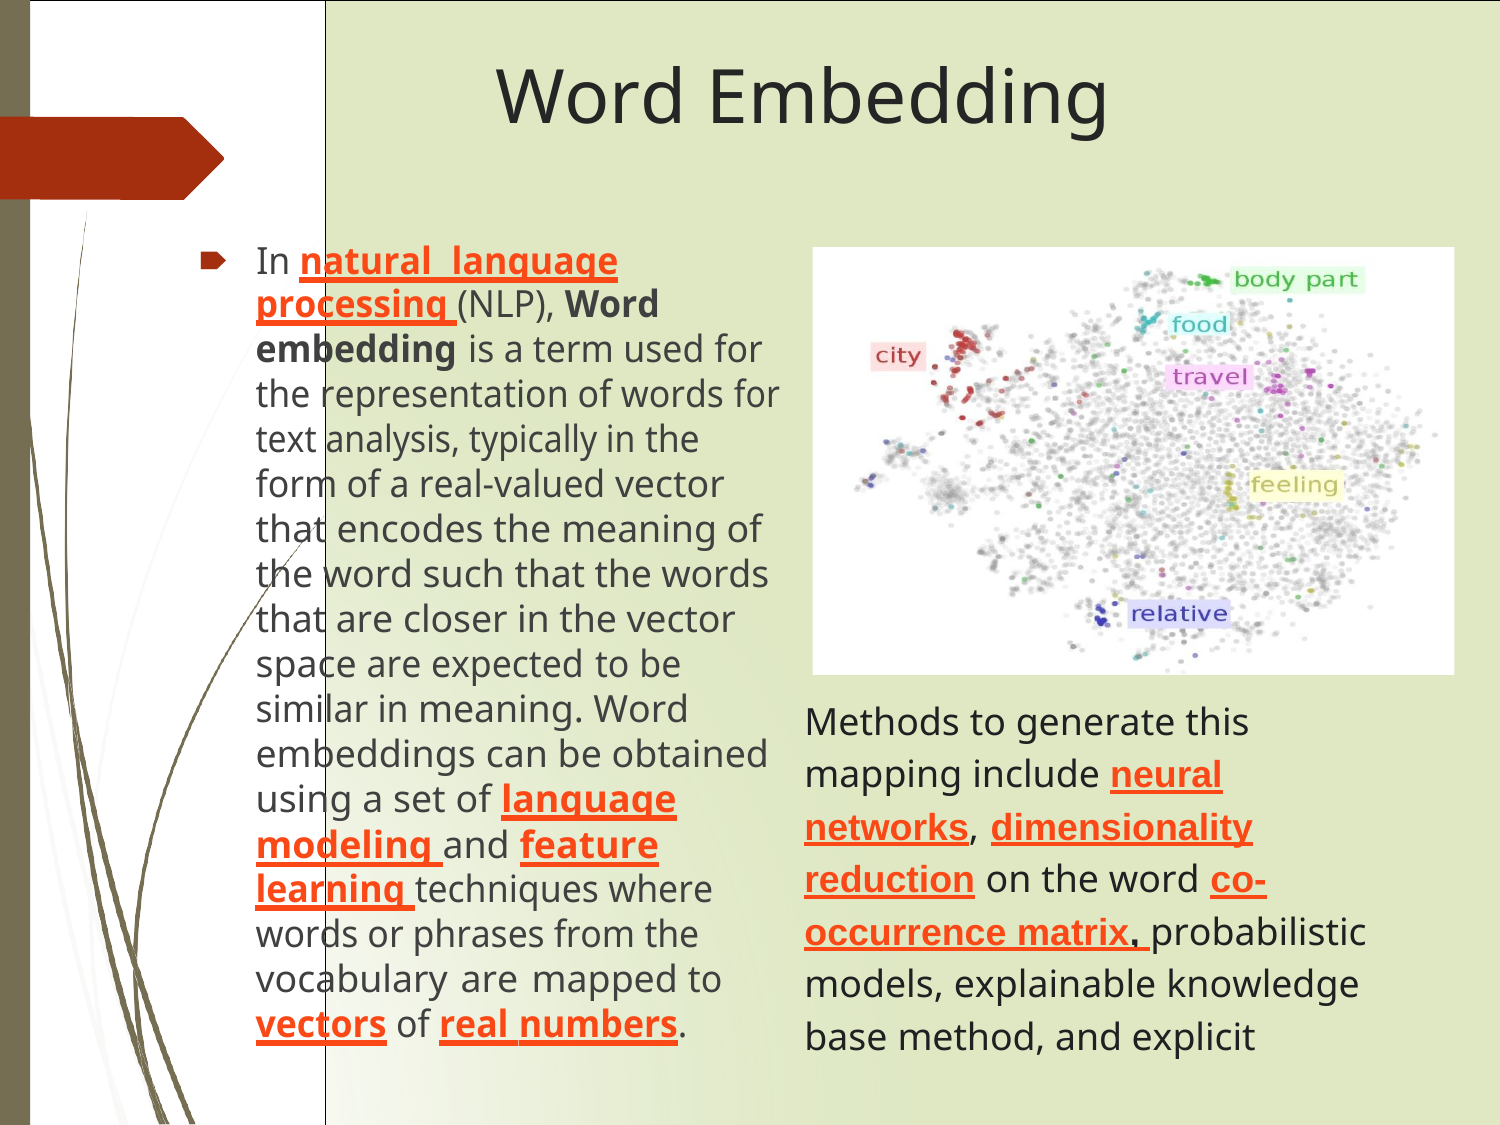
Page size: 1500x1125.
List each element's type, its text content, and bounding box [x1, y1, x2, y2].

text modeling and feature learning techniques where words or phrases from the vocabulary are mapped to vectors of real numbers. [255, 823, 741, 1048]
text Methods to generate this mapping include neural [804, 695, 1371, 798]
picture [326, 1, 1500, 1125]
text 🠶 In natural language processing (NLP), Word embedding is a term used for the representation of words for text analysis, typically in the form of a real-valued vector that encodes the meaning of the word such that the words that are closer in the vector space are expected to be similar in meaning. Word embeddings can be obtained using a set of language [199, 238, 788, 823]
picture [31, 1, 325, 1125]
subtitle Word Embedding [244, 43, 1362, 145]
